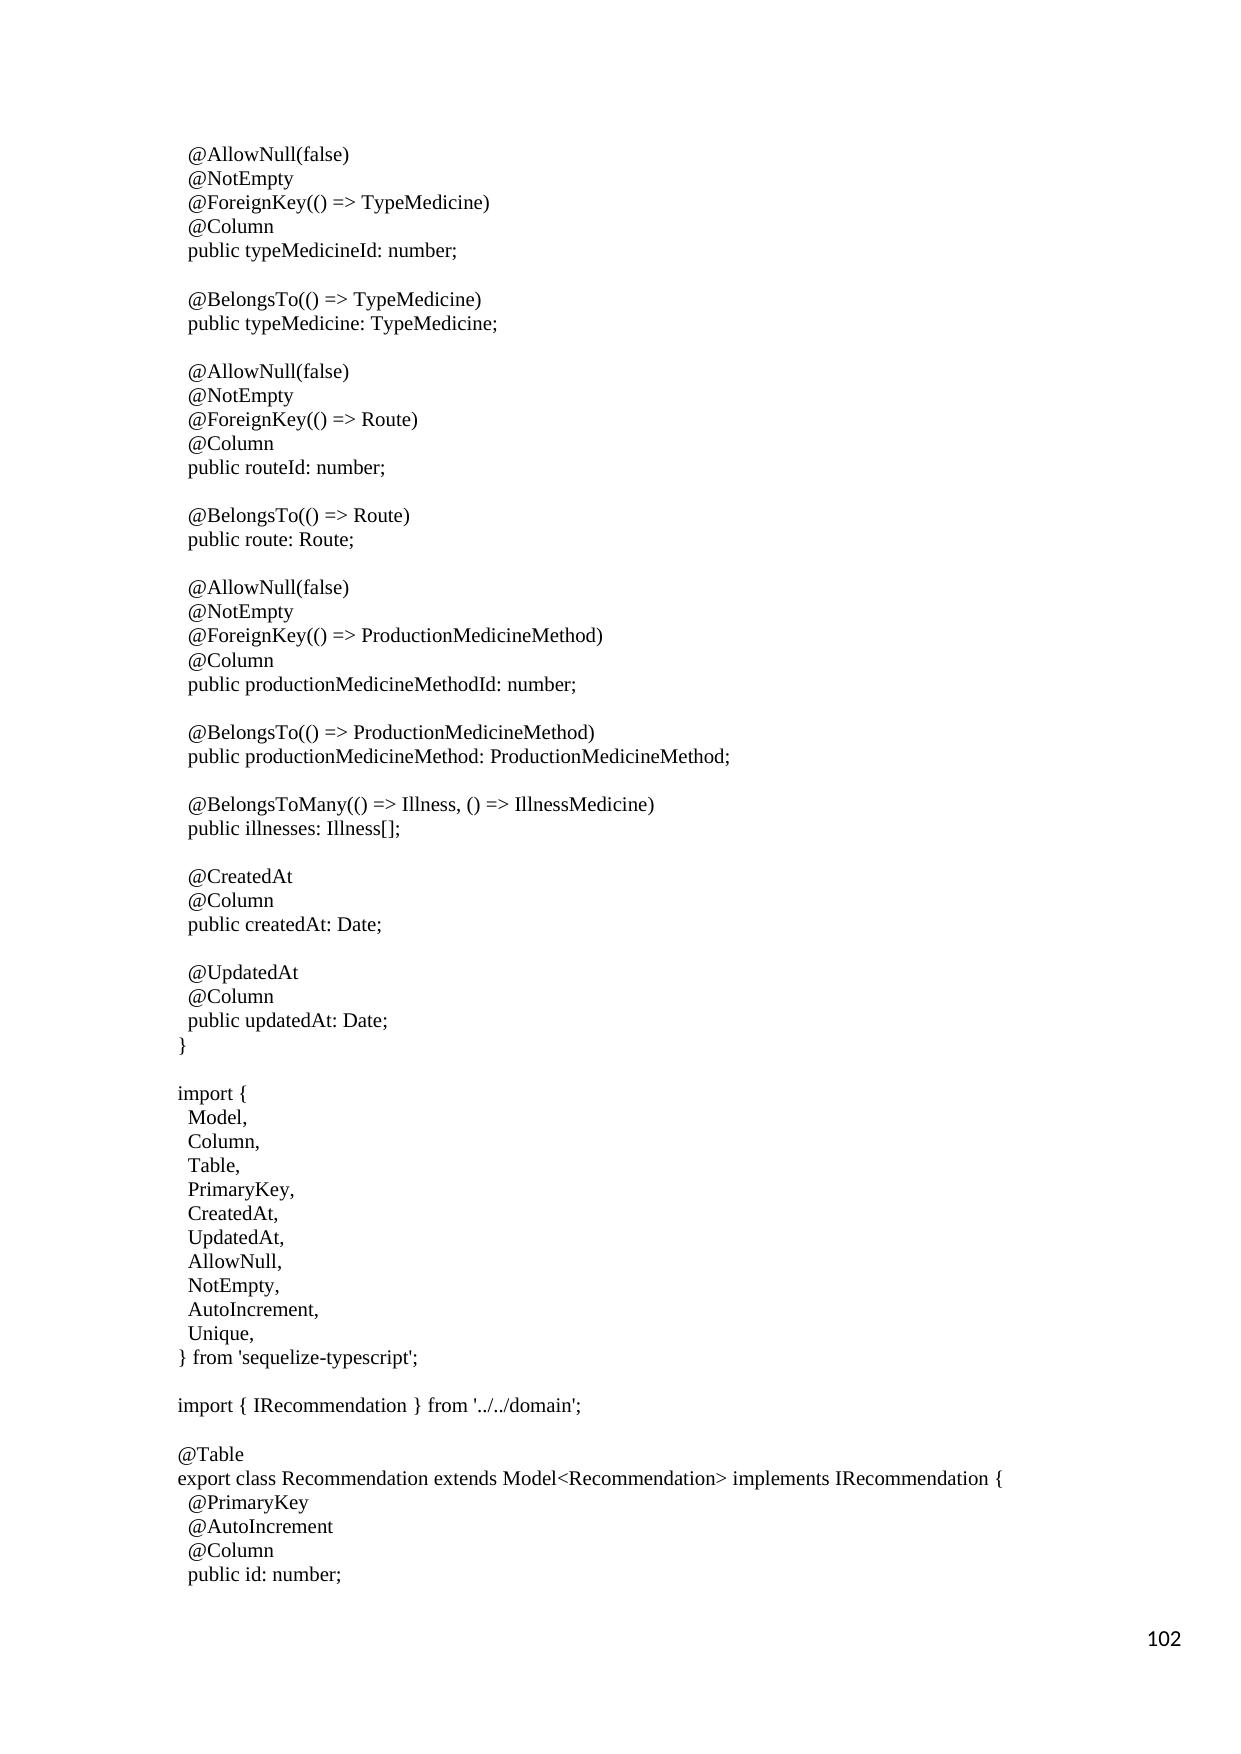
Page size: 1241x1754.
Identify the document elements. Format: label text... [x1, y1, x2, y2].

text public typeMedicineId: number; [177, 238, 1181, 262]
text public route: Route; [177, 527, 1181, 551]
text public illnesses: Illness[]; [177, 816, 1181, 840]
text NotEmpty, [177, 1273, 1181, 1297]
text CreatedAt, [177, 1201, 1181, 1225]
text public typeMedicine: TypeMedicine; [177, 311, 1181, 335]
text Column, [177, 1129, 1181, 1153]
text public routeId: number; [177, 455, 1181, 479]
text Model, [177, 1105, 1181, 1129]
text UpdatedAt, [177, 1225, 1181, 1249]
text @NotEmpty [177, 166, 1181, 190]
text @Column [177, 888, 1181, 912]
text public createdAt: Date; [177, 912, 1181, 936]
text AutoIncrement, [177, 1297, 1181, 1321]
text Table, [177, 1153, 1181, 1177]
text @PrimaryKey [177, 1490, 1181, 1514]
text @Column [177, 431, 1181, 455]
text public updatedAt: Date; [177, 1008, 1181, 1032]
text @ForeignKey(() => Route) [177, 407, 1181, 431]
text public productionMedicineMethod: ProductionMedicineMethod; [177, 744, 1181, 768]
text @AllowNull(false) [177, 575, 1181, 599]
text public productionMedicineMethodId: number; [177, 672, 1181, 696]
text @BelongsTo(() => ProductionMedicineMethod) [177, 720, 1181, 744]
text @ForeignKey(() => ProductionMedicineMethod) [177, 623, 1181, 647]
text @ForeignKey(() => TypeMedicine) [177, 190, 1181, 214]
text } from 'sequelize-typescript'; [177, 1345, 1181, 1369]
text @NotEmpty [177, 599, 1181, 623]
text AllowNull, [177, 1249, 1181, 1273]
text } [177, 1032, 1181, 1057]
text @BelongsTo(() => Route) [177, 503, 1181, 527]
text public id: number; [177, 1562, 1181, 1586]
text @Column [177, 214, 1181, 238]
text @UpdatedAt [177, 960, 1181, 984]
text @AllowNull(false) [177, 359, 1181, 383]
text @AllowNull(false) [177, 142, 1181, 166]
text @AutoIncrement [177, 1514, 1181, 1538]
text @BelongsToMany(() => Illness, () => IllnessMedicine) [177, 792, 1181, 816]
text @CreatedAt [177, 864, 1181, 888]
text Unique, [177, 1321, 1181, 1345]
text @Column [177, 647, 1181, 672]
text export class Recommendation extends Model<Recommendation> implements IRecommendation { [177, 1466, 1181, 1490]
text @BelongsTo(() => TypeMedicine) [177, 287, 1181, 311]
text @Column [177, 1538, 1181, 1562]
text @Column [177, 984, 1181, 1008]
text @Table [177, 1442, 1181, 1466]
text import { [177, 1081, 1181, 1105]
text PrimaryKey, [177, 1177, 1181, 1201]
text import { IRecommendation } from '../../domain'; [177, 1393, 1181, 1417]
text @NotEmpty [177, 383, 1181, 407]
